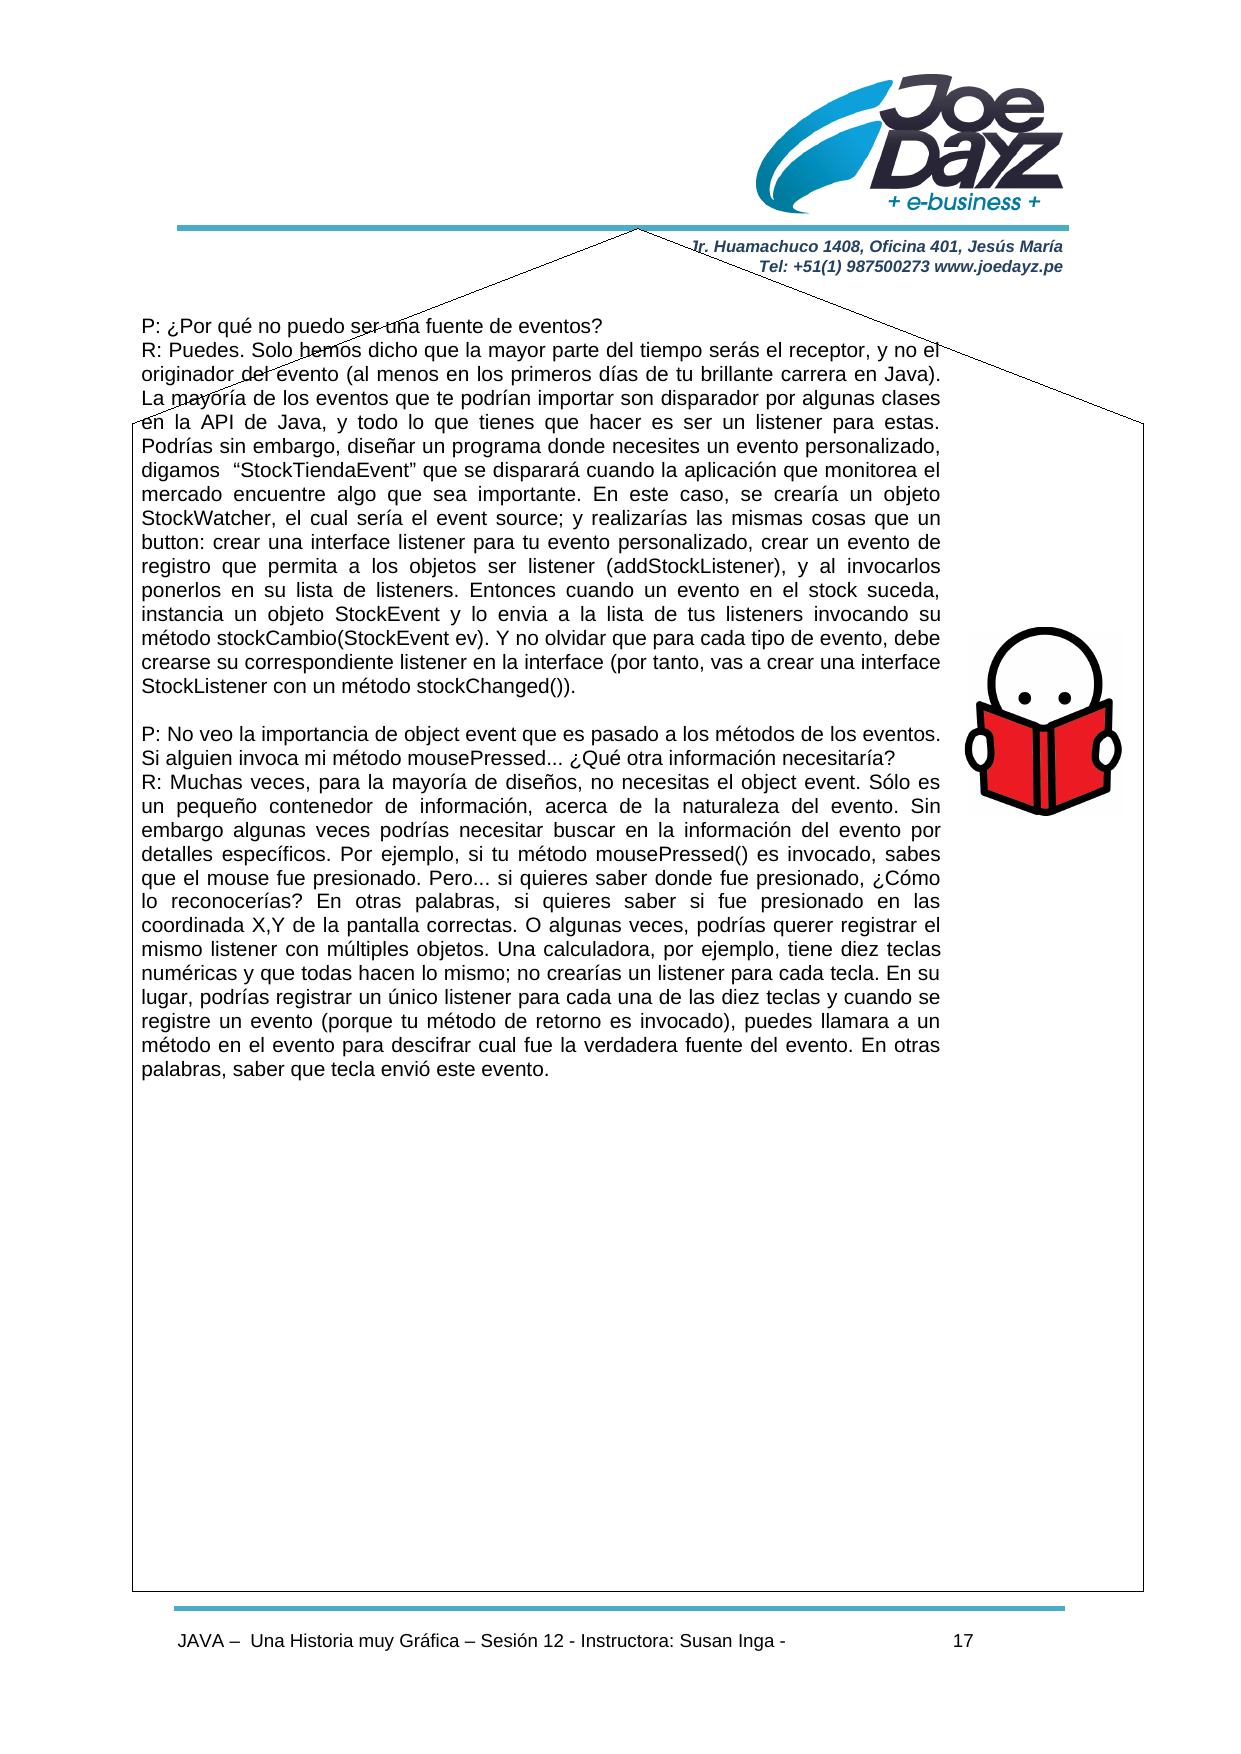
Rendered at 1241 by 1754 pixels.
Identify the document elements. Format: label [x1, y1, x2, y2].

picture [755, 187, 791, 214]
picture [755, 73, 1064, 214]
picture [964, 627, 1123, 817]
